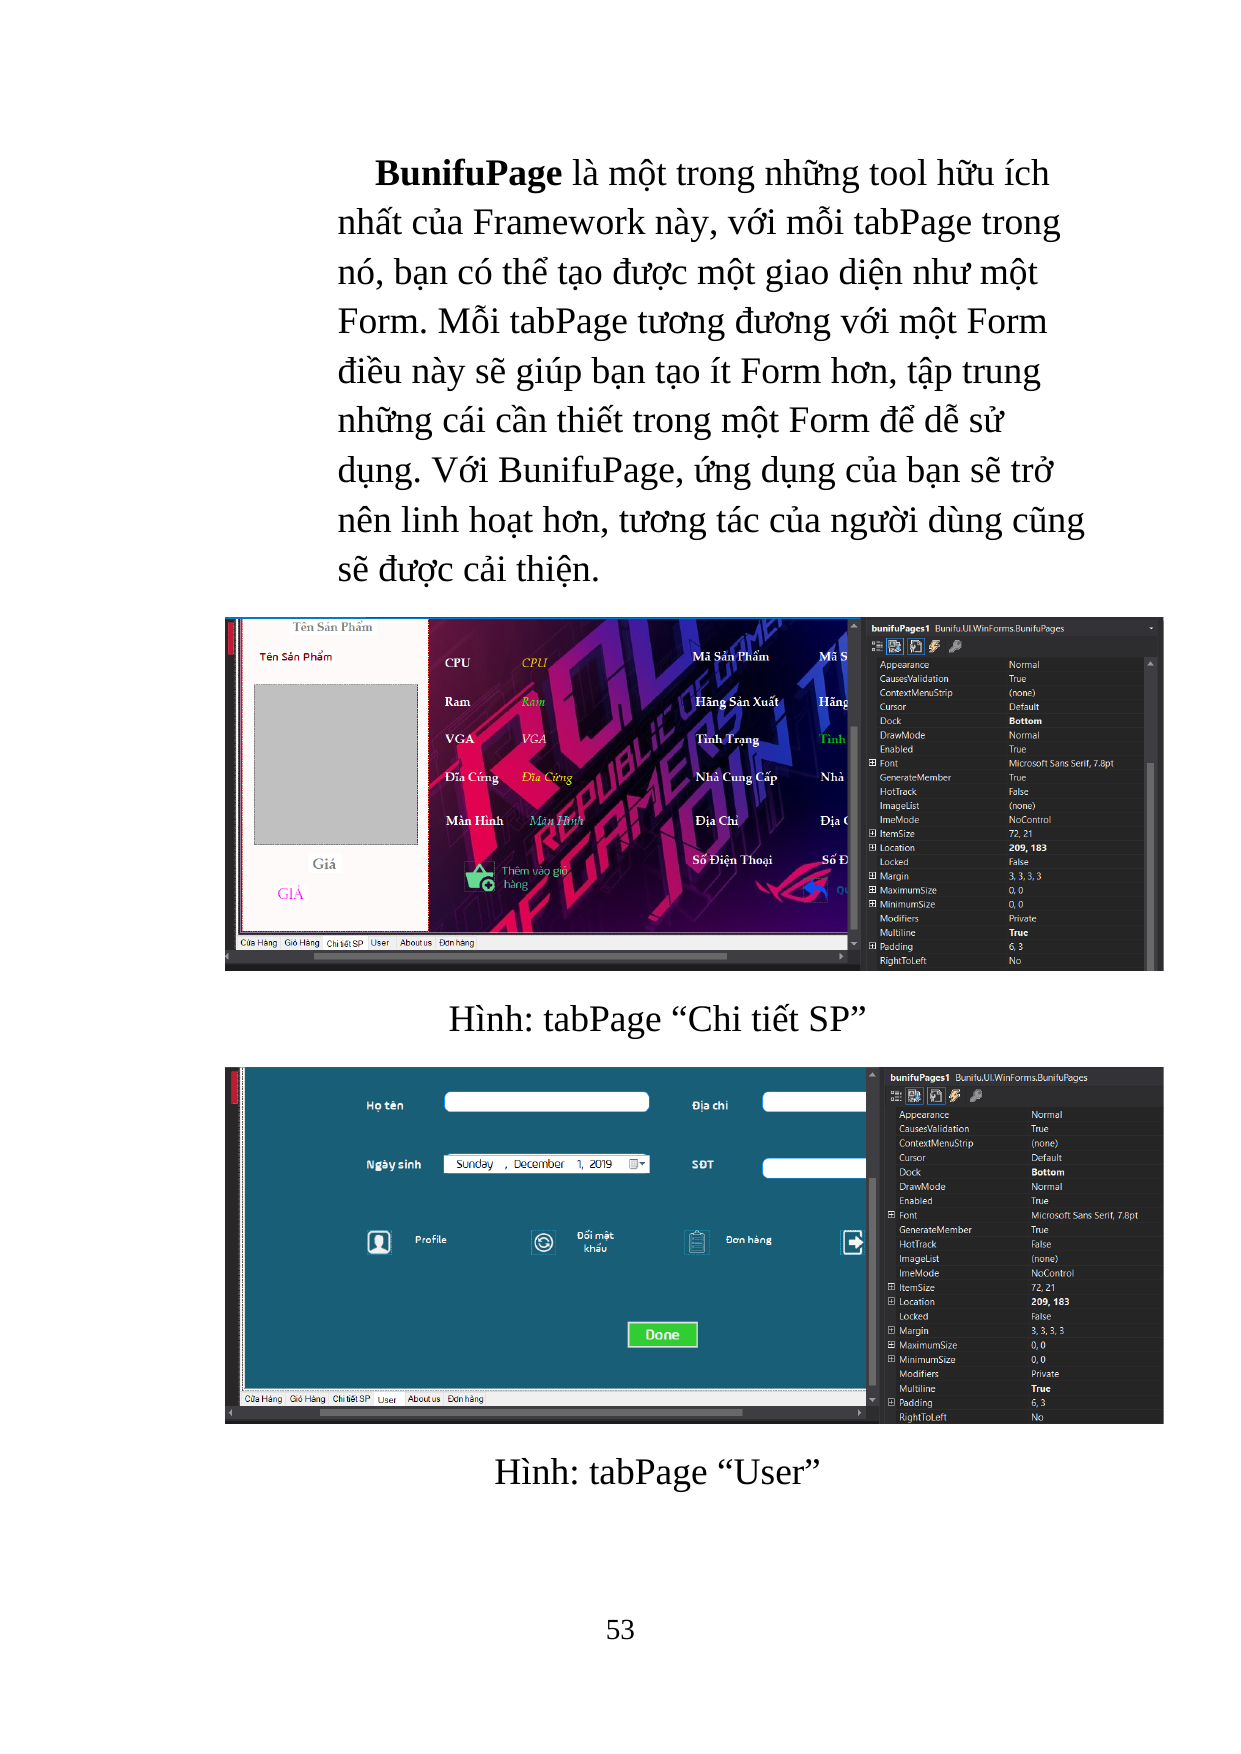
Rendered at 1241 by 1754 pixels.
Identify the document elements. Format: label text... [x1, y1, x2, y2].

text Hình: tabPage “User” [150, 1449, 1090, 1492]
text BunifuPage là một trong những tool hữu ích nhất của Framework này, với mỗi tabPage trong nó, bạn có thể tạo được một giao diện như một Form. Mỗi tabPage tương đương với một Form điều này sẽ giúp bạn tạo ít Form hơn, tập trung những cái cần thiết trong một Form để dễ sử dụng. Với BunifuPage, ứng dụng của bạn sẽ trở nên linh hoạt hơn, tương tác của người dùng cũng sẽ được cải thiện. [337, 150, 1090, 590]
picture [225, 1067, 1164, 1424]
text Hình: tabPage “Chi tiết SP” [150, 997, 1090, 1040]
picture [225, 617, 1164, 971]
